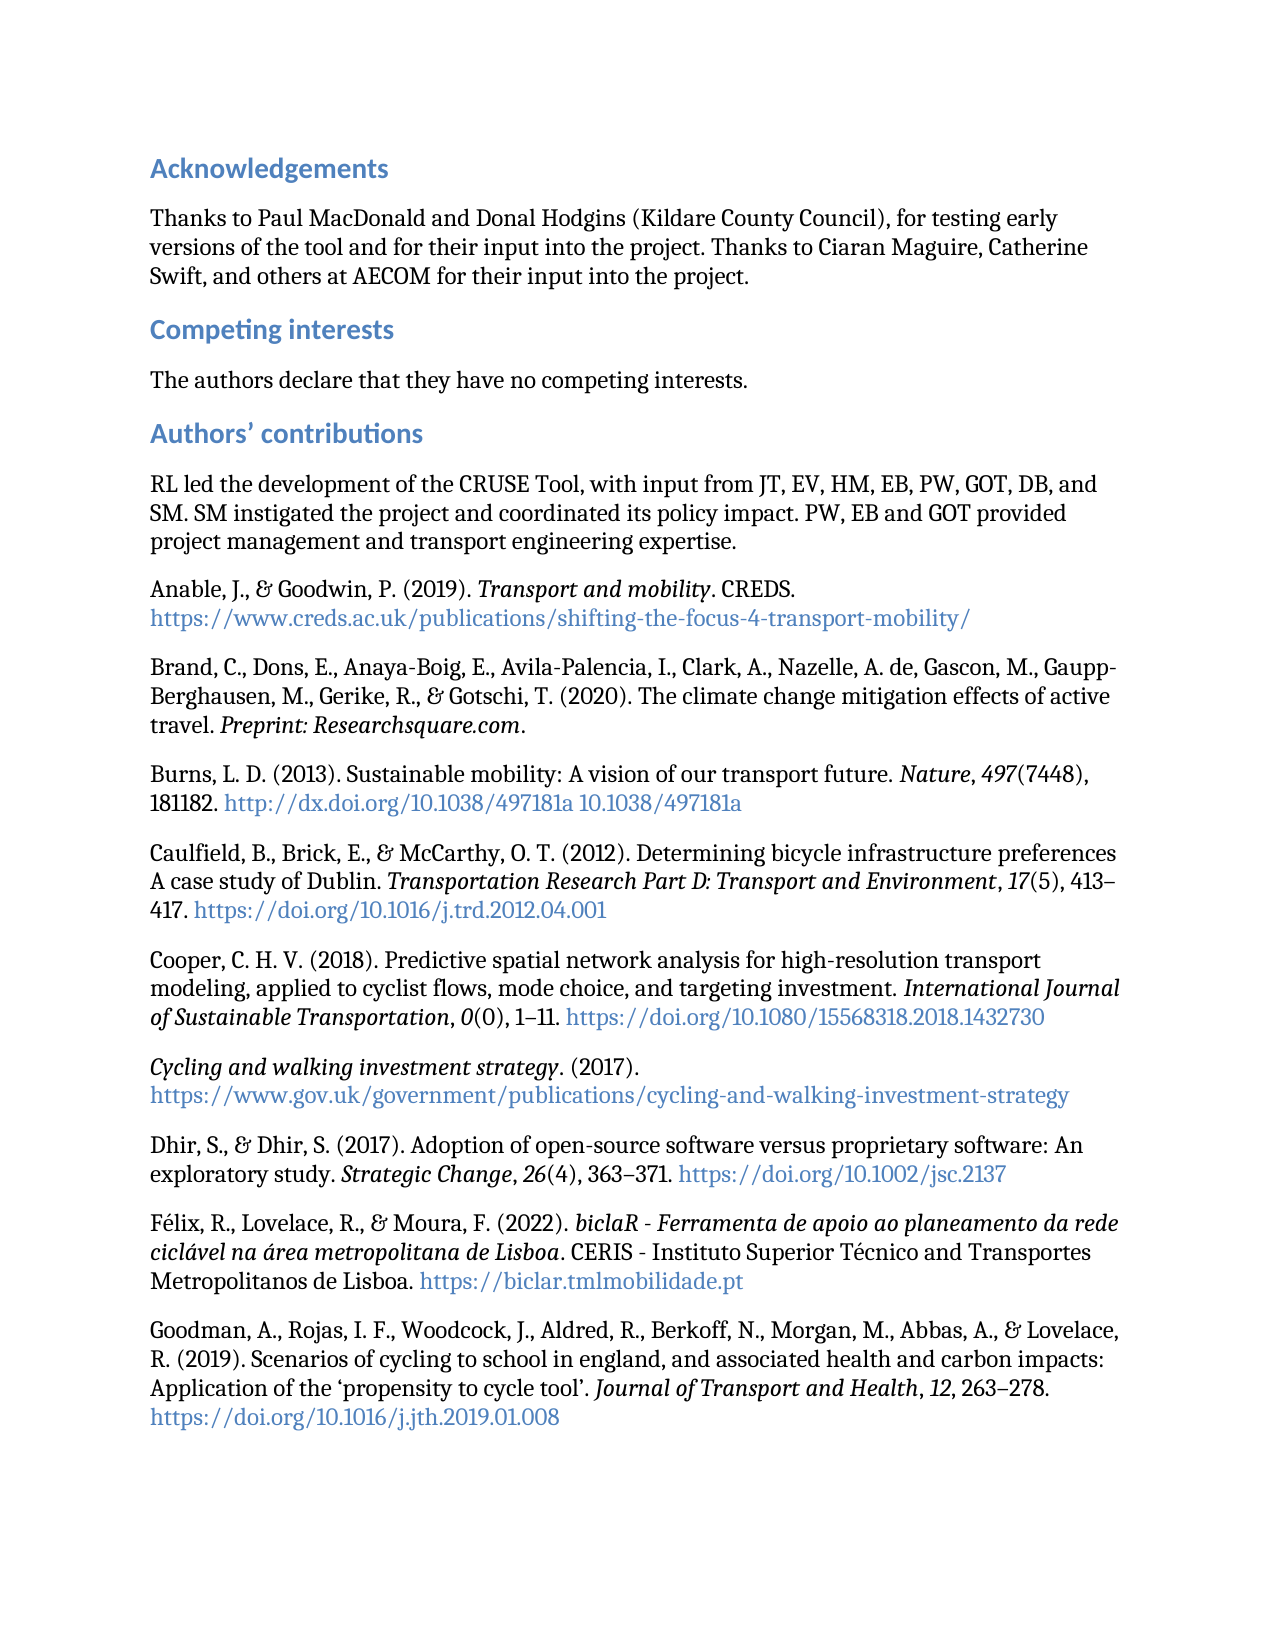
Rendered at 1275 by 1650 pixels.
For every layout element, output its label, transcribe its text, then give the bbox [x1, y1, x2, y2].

text Cycling and walking investment strategy. (2017). https://www.gov.uk/government/publications/cycling-and-walking-investment-strategy [150, 1053, 1125, 1110]
text RL led the development of the CRUSE Tool, with input from JT, EV, HM, EB, PW, GOT, DB, and SM. SM instigated the project and coordinated its policy impact. PW, EB and GOT provided project management and transport engineering expertise. [150, 470, 1125, 556]
text Caulfield, B., Brick, E., & McCarthy, O. T. (2012). Determining bicycle infrastructure preferences A case study of Dublin. Transportation Research Part D: Transport and Environment, 17(5), 413–417. https://doi.org/10.1016/j.trd.2012.04.001 [150, 838, 1125, 925]
text Burns, L. D. (2013). Sustainable mobility: A vision of our transport future. Nature, 497(7448), 181182. http://dx.doi.org/10.1038/497181a 10.1038/497181a [150, 760, 1125, 818]
text Dhir, S., & Dhir, S. (2017). Adoption of open-source software versus proprietary software: An exploratory study. Strategic Change, 26(4), 363–371. https://doi.org/10.1002/jsc.2137 [150, 1131, 1125, 1188]
subtitle Acknowledgements [150, 150, 1125, 186]
text The authors declare that they have no competing interests. [150, 366, 1125, 394]
text Goodman, A., Rojas, I. F., Woodcock, J., Aldred, R., Berkoff, N., Morgan, M., Abbas, A., & Lovelace, R. (2019). Scenarios of cycling to school in england, and associated health and carbon impacts: Application of the ‘propensity to cycle tool’. Journal of Transport and Health, 12, 263–278. https://doi.org/10.1016/j.jth.2019.01.008 [150, 1316, 1125, 1431]
text Félix, R., Lovelace, R., & Moura, F. (2022). biclaR - Ferramenta de apoio ao planeamento da rede ciclável na área metropolitana de Lisboa. CERIS - Instituto Superior Técnico and Transportes Metropolitanos de Lisboa. https://biclar.tmlmobilidade.pt [150, 1209, 1125, 1296]
text Anable, J., & Goodwin, P. (2019). Transport and mobility. CREDS. https://www.creds.ac.uk/publications/shifting-the-focus-4-transport-mobility/ [150, 575, 1125, 632]
subtitle Competing interests [150, 311, 1125, 347]
text Cooper, C. H. V. (2018). Predictive spatial network analysis for high-resolution transport modeling, applied to cyclist flows, mode choice, and targeting investment. International Journal of Sustainable Transportation, 0(0), 1–11. https://doi.org/10.1080/15568318.2018.1432730 [150, 946, 1125, 1032]
subtitle Authors’ contributions [150, 415, 1125, 451]
text Thanks to Paul MacDonald and Donal Hodgins (Kildare County Council), for testing early versions of the tool and for their input into the project. Thanks to Ciaran Maguire, Catherine Swift, and others at AECOM for their input into the project. [150, 204, 1125, 291]
text Brand, C., Dons, E., Anaya-Boig, E., Avila-Palencia, I., Clark, A., Nazelle, A. de, Gascon, M., Gaupp-Berghausen, M., Gerike, R., & Gotschi, T. (2020). The climate change mitigation effects of active travel. Preprint: Researchsquare.com. [150, 653, 1125, 739]
